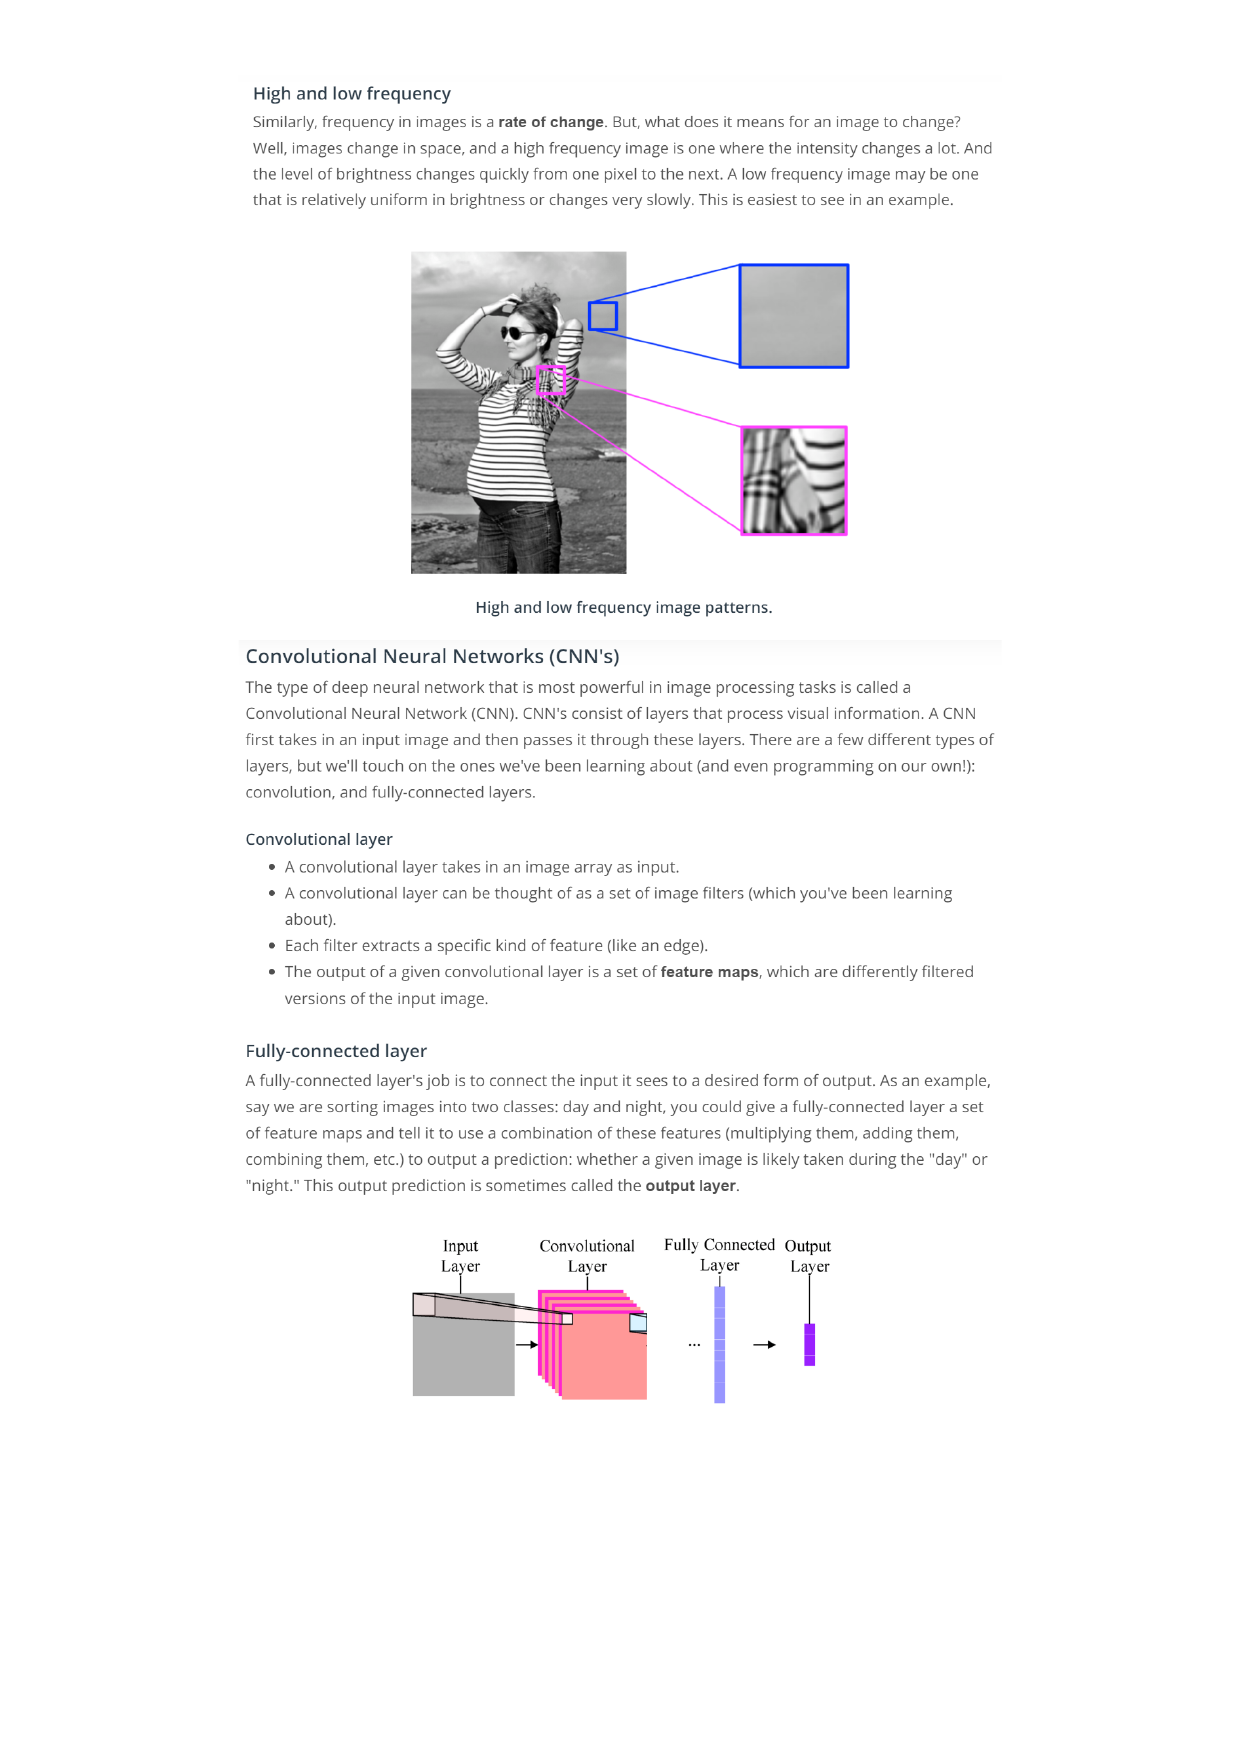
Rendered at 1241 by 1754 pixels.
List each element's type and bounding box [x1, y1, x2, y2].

picture [238, 75, 1003, 622]
picture [393, 1220, 847, 1417]
picture [238, 640, 1002, 1202]
